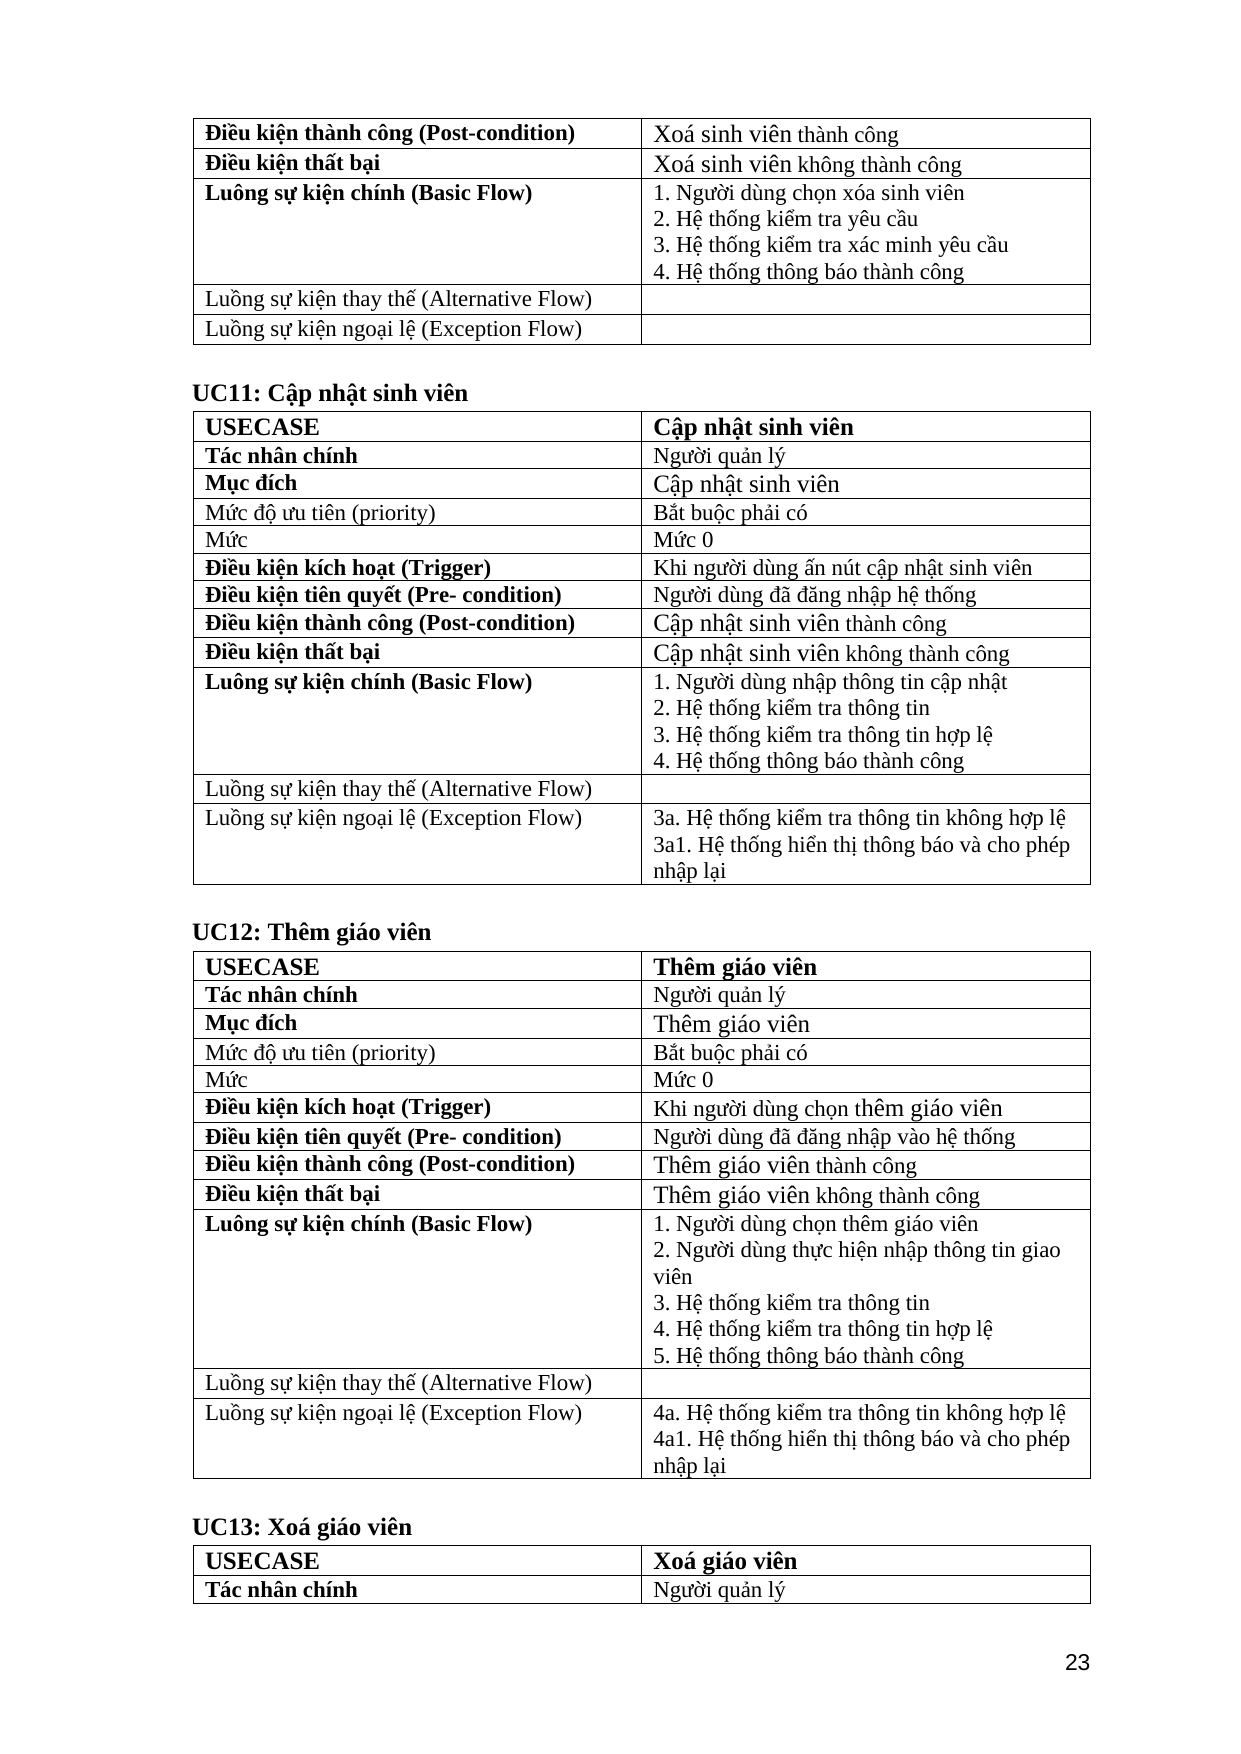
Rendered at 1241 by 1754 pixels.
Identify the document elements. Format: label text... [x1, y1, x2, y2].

table_cell Điều kiện thất bại [194, 638, 641, 667]
table_header USECASE [194, 412, 641, 441]
table_cell Luông sự kiện chính (Basic Flow) [194, 1210, 641, 1368]
table_cell Mức độ ưu tiên (priority) [194, 1039, 641, 1065]
text UC13: Xoá giáo viên [192, 1512, 1090, 1541]
table_cell 1. Người dùng chọn thêm giáo viên 2. Người dùng thực hiện nhập thông tin giao viên 3. Hệ thống kiểm tra thông tin 4. Hệ thống kiểm tra thông tin hợp lệ 5. Hệ thống thông báo thành công [642, 1210, 1090, 1368]
table_cell Luồng sự kiện ngoại lệ (Exception Flow) [194, 804, 641, 883]
table_cell 1. Người dùng nhập thông tin cập nhật 2. Hệ thống kiểm tra thông tin 3. Hệ thống kiểm tra thông tin hợp lệ 4. Hệ thống thông báo thành công [642, 668, 1090, 773]
table_cell Cập nhật sinh viên [642, 469, 1090, 498]
table_cell [642, 285, 1090, 314]
table_cell Mức 0 [642, 526, 1090, 553]
table_cell [642, 775, 1090, 803]
table_cell Thêm giáo viên không thành công [642, 1180, 1090, 1209]
table_cell Khi người dùng ấn nút cập nhật sinh viên [642, 554, 1090, 580]
table_cell Điều kiện thành công (Post-condition) [194, 609, 641, 637]
text UC12: Thêm giáo viên [192, 917, 1090, 946]
table_cell [642, 315, 1090, 344]
text UC11: Cập nhật sinh viên [192, 378, 1090, 407]
table_cell Người dùng đã đăng nhập hệ thống [642, 581, 1090, 607]
table_cell Điều kiện thành công (Post-condition) [194, 119, 641, 148]
table_cell Người quản lý [642, 1576, 1090, 1602]
table_cell Luông sự kiện chính (Basic Flow) [194, 668, 641, 773]
table_cell Cập nhật sinh viên không thành công [642, 638, 1090, 667]
table_cell Khi người dùng chọn thêm giáo viên [642, 1093, 1090, 1122]
table_cell Xoá sinh viên thành công [642, 119, 1090, 148]
table_cell Điều kiện kích hoạt (Trigger) [194, 1093, 641, 1122]
table_header Xoá giáo viên [642, 1546, 1090, 1575]
table_cell Mức 0 [642, 1066, 1090, 1092]
table_header Thêm giáo viên [642, 952, 1090, 980]
table_cell Luồng sự kiện thay thế (Alternative Flow) [194, 775, 641, 803]
table_cell 1. Người dùng chọn xóa sinh viên 2. Hệ thống kiểm tra yêu cầu 3. Hệ thống kiểm tra xác minh yêu cầu 4. Hệ thống thông báo thành công [642, 179, 1090, 284]
table_cell Người dùng đã đăng nhập vào hệ thống [642, 1123, 1090, 1149]
table_cell Bắt buộc phải có [642, 499, 1090, 525]
table_cell Luông sự kiện chính (Basic Flow) [194, 179, 641, 284]
table_cell Điều kiện tiên quyết (Pre- condition) [194, 1123, 641, 1149]
table_cell Mục đích [194, 1009, 641, 1037]
table_cell Xoá sinh viên không thành công [642, 149, 1090, 178]
table_cell Thêm giáo viên [642, 1009, 1090, 1037]
table_cell Luồng sự kiện ngoại lệ (Exception Flow) [194, 315, 641, 344]
table_cell Thêm giáo viên thành công [642, 1151, 1090, 1179]
table_cell Mức độ ưu tiên (priority) [194, 499, 641, 525]
table_cell Tác nhân chính [194, 1576, 641, 1602]
table_header USECASE [194, 1546, 641, 1575]
table_cell Luồng sự kiện thay thế (Alternative Flow) [194, 285, 641, 314]
table_cell Tác nhân chính [194, 442, 641, 468]
table_cell Mục đích [194, 469, 641, 498]
table_cell Bắt buộc phải có [642, 1039, 1090, 1065]
table_cell Điều kiện thất bại [194, 149, 641, 178]
table_cell Luồng sự kiện ngoại lệ (Exception Flow) [194, 1399, 641, 1478]
table_cell Điều kiện thành công (Post-condition) [194, 1151, 641, 1179]
table_cell Cập nhật sinh viên thành công [642, 609, 1090, 637]
table_cell [642, 1369, 1090, 1398]
table_cell Luồng sự kiện thay thế (Alternative Flow) [194, 1369, 641, 1398]
table_header USECASE [194, 952, 641, 980]
table_cell Người quản lý [642, 981, 1090, 1008]
table_cell Điều kiện tiên quyết (Pre- condition) [194, 581, 641, 607]
table_cell Mức [194, 526, 641, 553]
table_cell Tác nhân chính [194, 981, 641, 1008]
table_cell 3a. Hệ thống kiểm tra thông tin không hợp lệ 3a1. Hệ thống hiển thị thông báo và cho phép nhập lại [642, 804, 1090, 883]
table_cell Điều kiện kích hoạt (Trigger) [194, 554, 641, 580]
table_cell Mức [194, 1066, 641, 1092]
table_cell 4a. Hệ thống kiểm tra thông tin không hợp lệ 4a1. Hệ thống hiển thị thông báo và cho phép nhập lại [642, 1399, 1090, 1478]
table_header Cập nhật sinh viên [642, 412, 1090, 441]
table_cell Người quản lý [642, 442, 1090, 468]
table_cell Điều kiện thất bại [194, 1180, 641, 1209]
